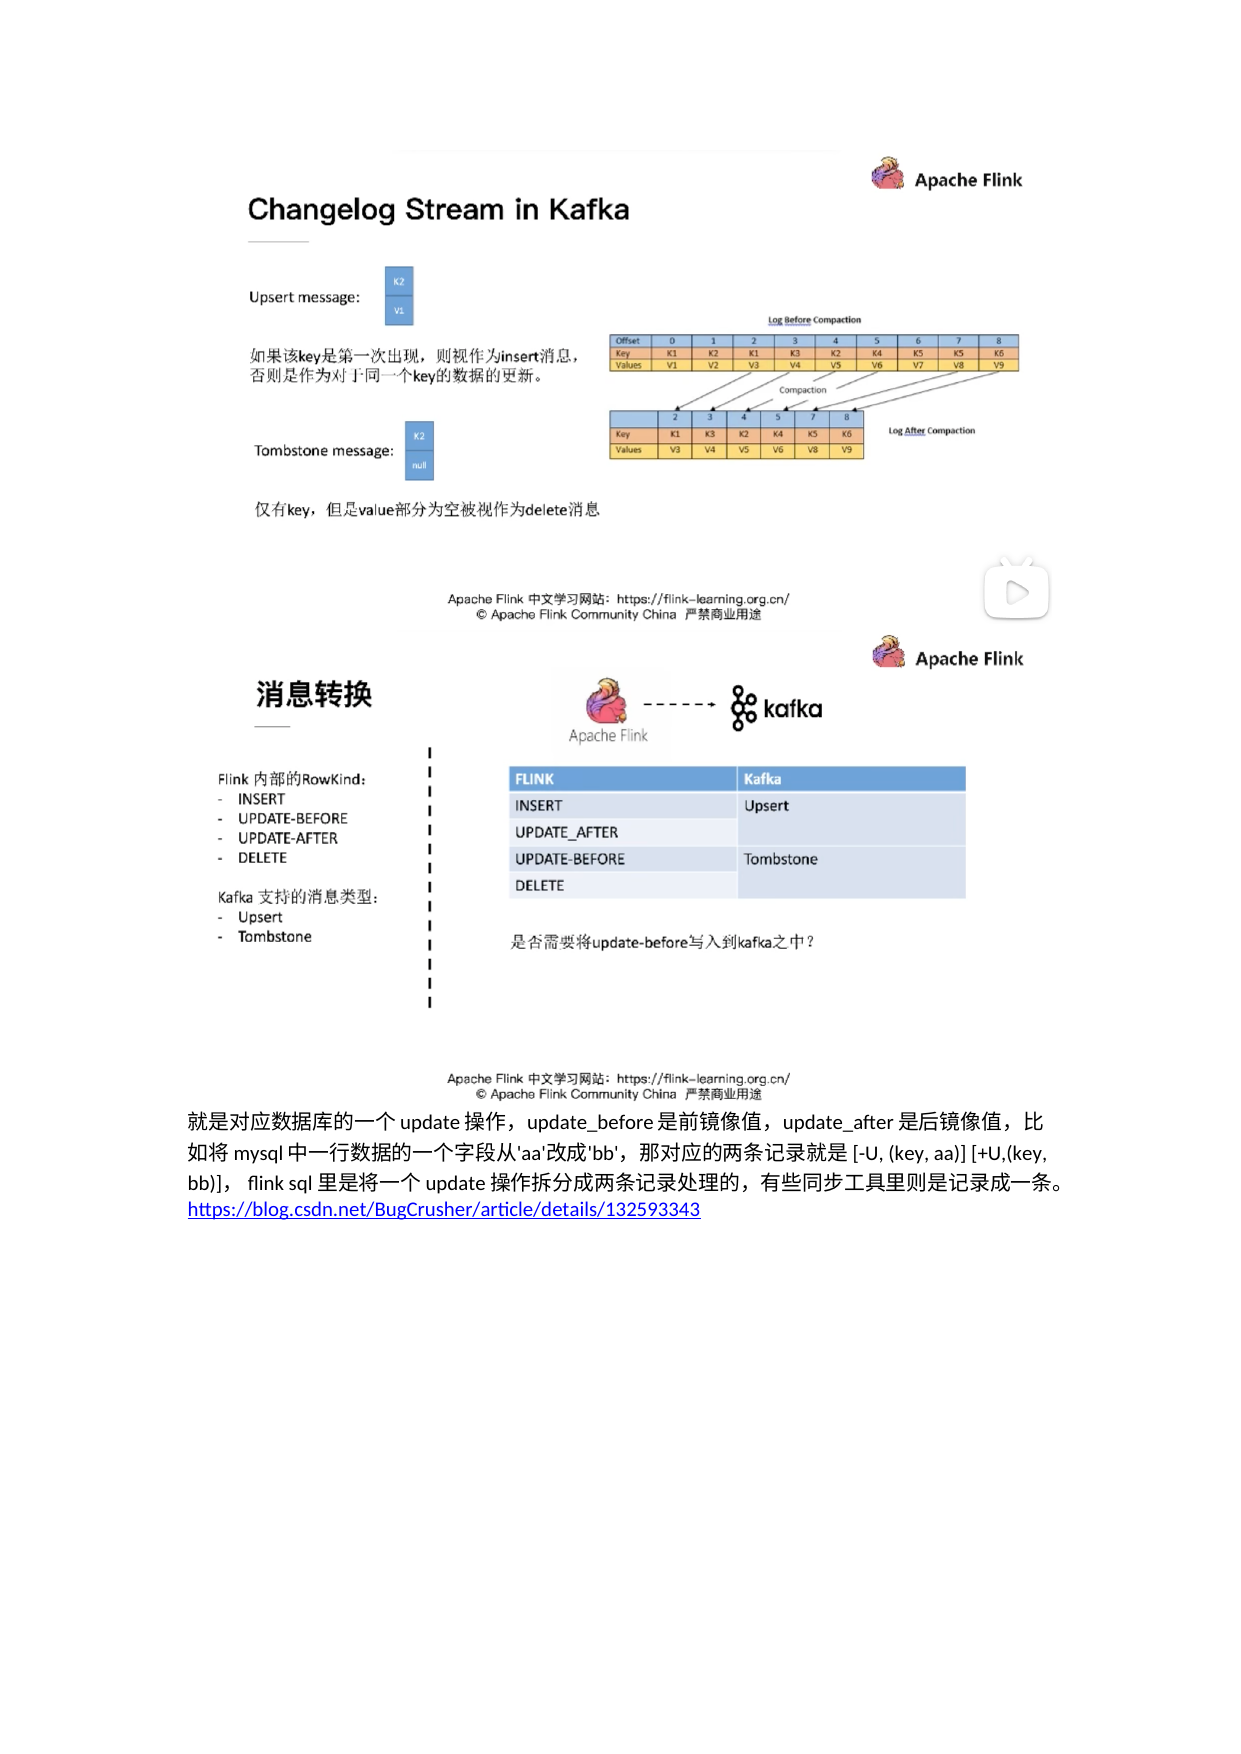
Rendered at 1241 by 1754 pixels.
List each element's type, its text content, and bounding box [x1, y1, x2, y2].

picture [187, 150, 1053, 1106]
text 就是对应数据库的一个update操作，update_before是前镜像值，update_after是后镜像值，比如将mysql中一行数据的一个字段从'aa'改成'bb'，那对应的两条记录就是 [-U, (key, aa)] [+U,(key, bb)]， flink sql 里是将一个update操作拆分成两条记录处理的，有些同步工具里则是记录成一条。 [187, 1106, 1053, 1196]
text https://blog.csdn.net/BugCrusher/article/details/132593343 [187, 1196, 1053, 1222]
